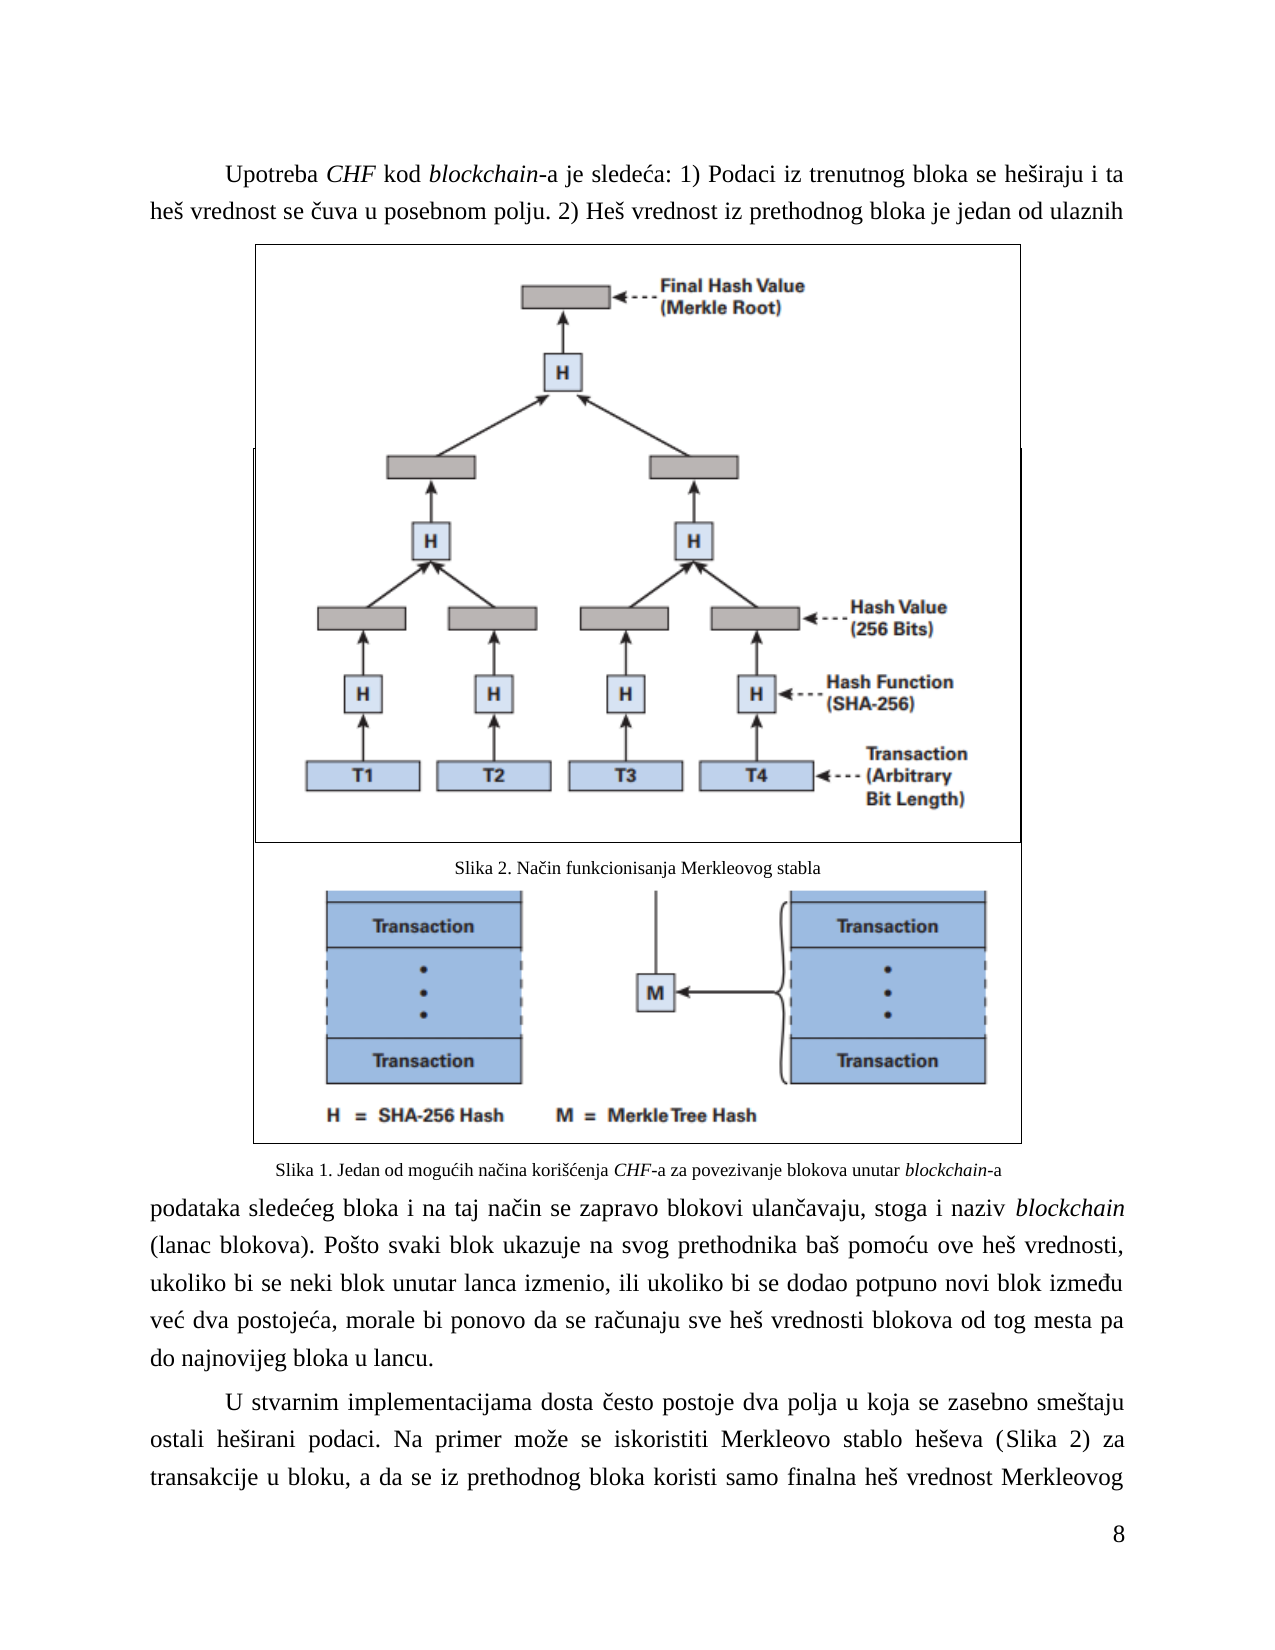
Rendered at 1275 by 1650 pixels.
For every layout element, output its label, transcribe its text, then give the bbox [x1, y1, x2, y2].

picture [256, 245, 1020, 842]
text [150, 1378, 1125, 1490]
picture [254, 891, 1021, 1143]
